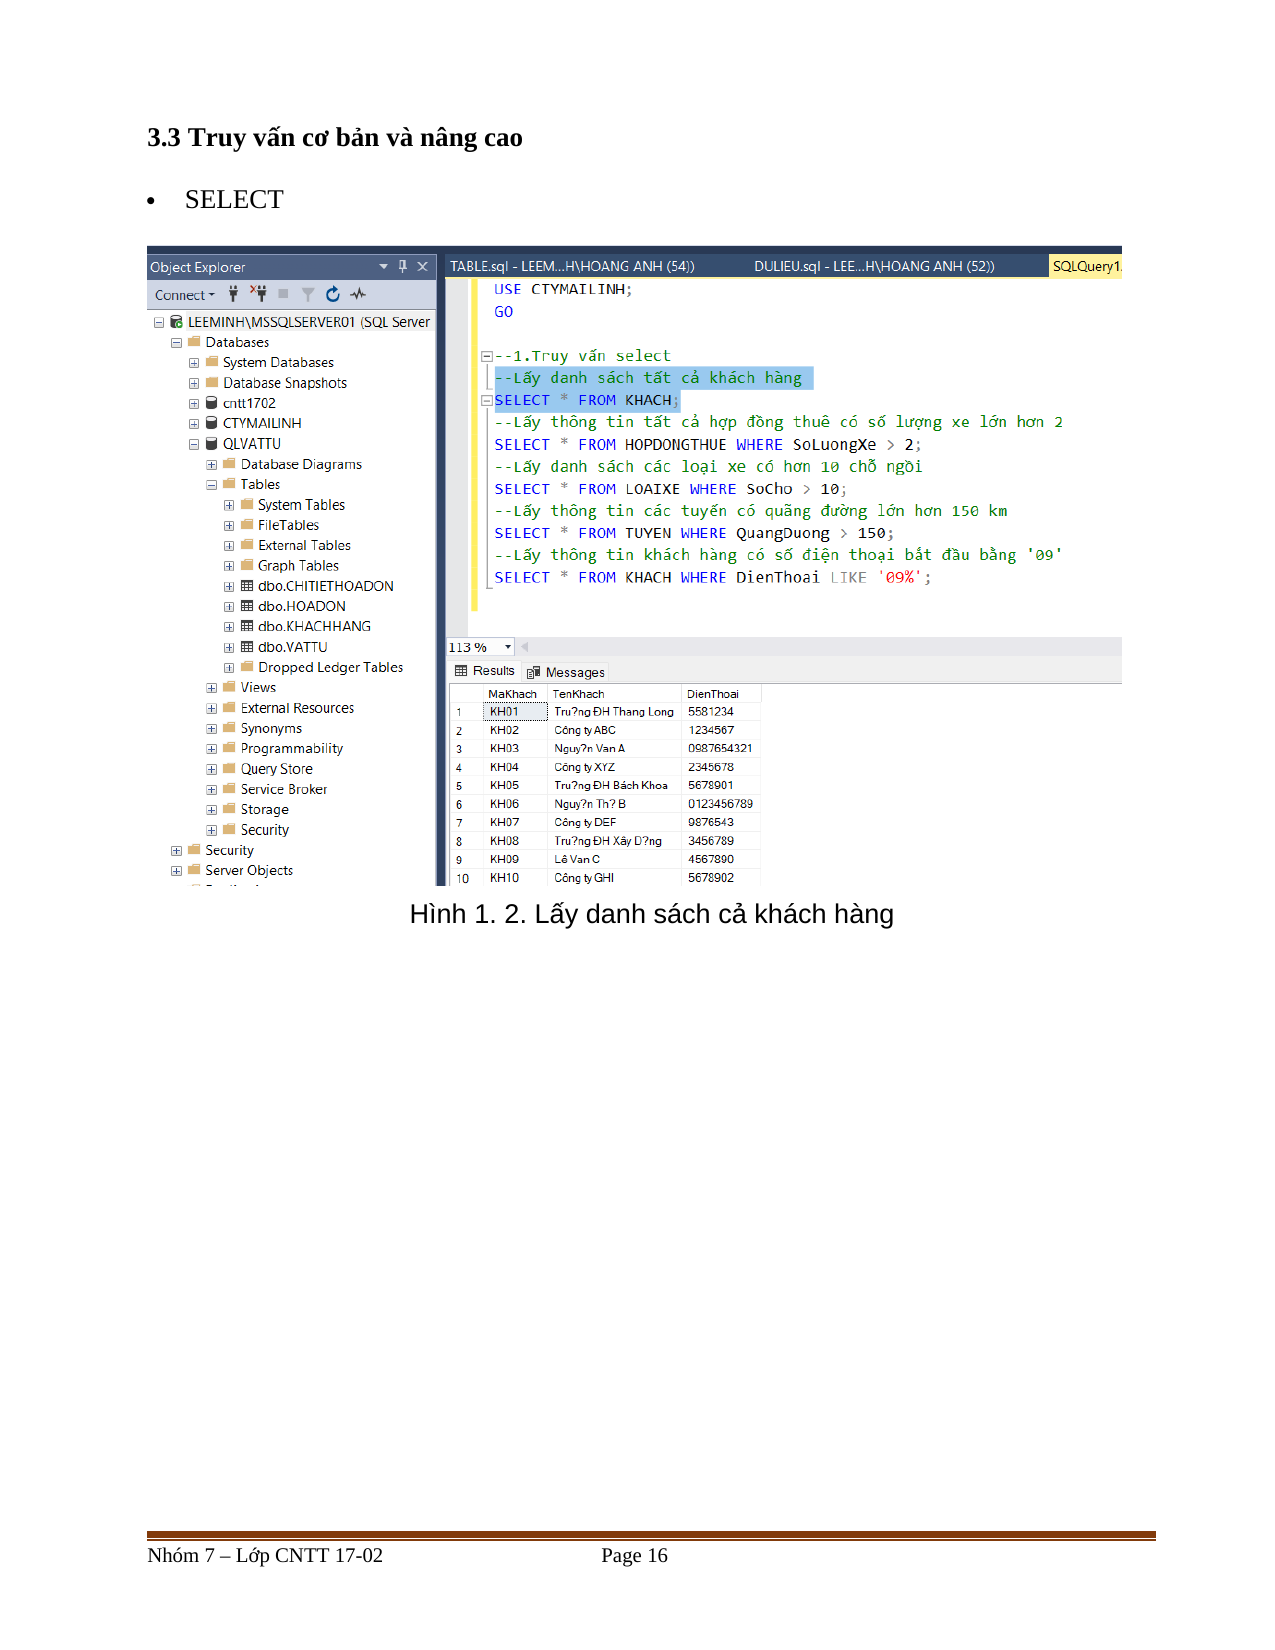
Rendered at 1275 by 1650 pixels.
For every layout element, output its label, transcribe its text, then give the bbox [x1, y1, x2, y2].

subtitle 3.3 Truy vấn cơ bản và nâng cao [147, 121, 1156, 152]
picture [147, 245, 1122, 886]
text Hình 1. 2. Lấy danh sách cả khách hàng [147, 898, 1156, 929]
text SELECT [147, 183, 1156, 215]
